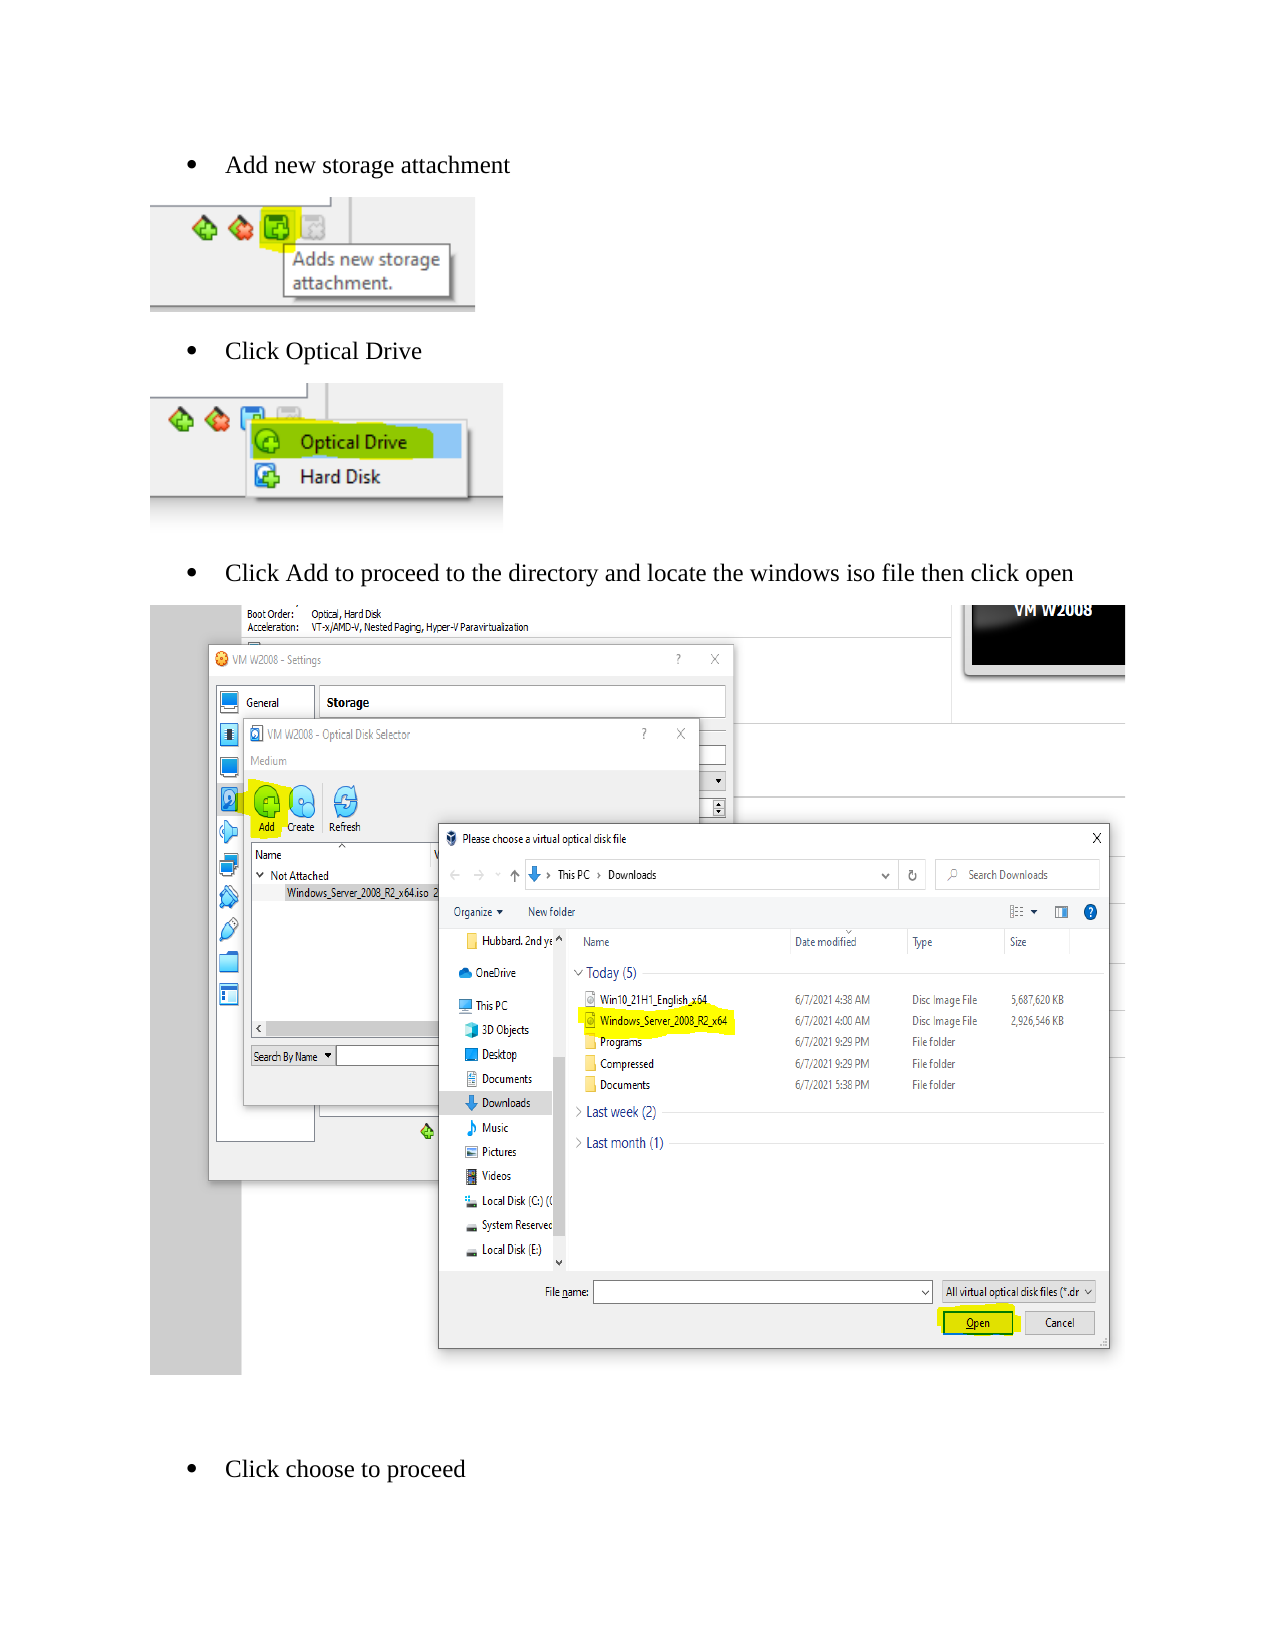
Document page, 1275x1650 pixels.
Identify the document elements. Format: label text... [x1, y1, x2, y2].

picture [150, 383, 504, 534]
list Click Add to proceed to the directory and locate the windows iso file then click open [187, 558, 1125, 587]
picture [150, 197, 476, 312]
list Click Optical Drive [187, 336, 1125, 365]
picture [150, 605, 1125, 1375]
list Add new storage attachment [187, 150, 1125, 179]
list Click choose to proceed [187, 1454, 1125, 1482]
